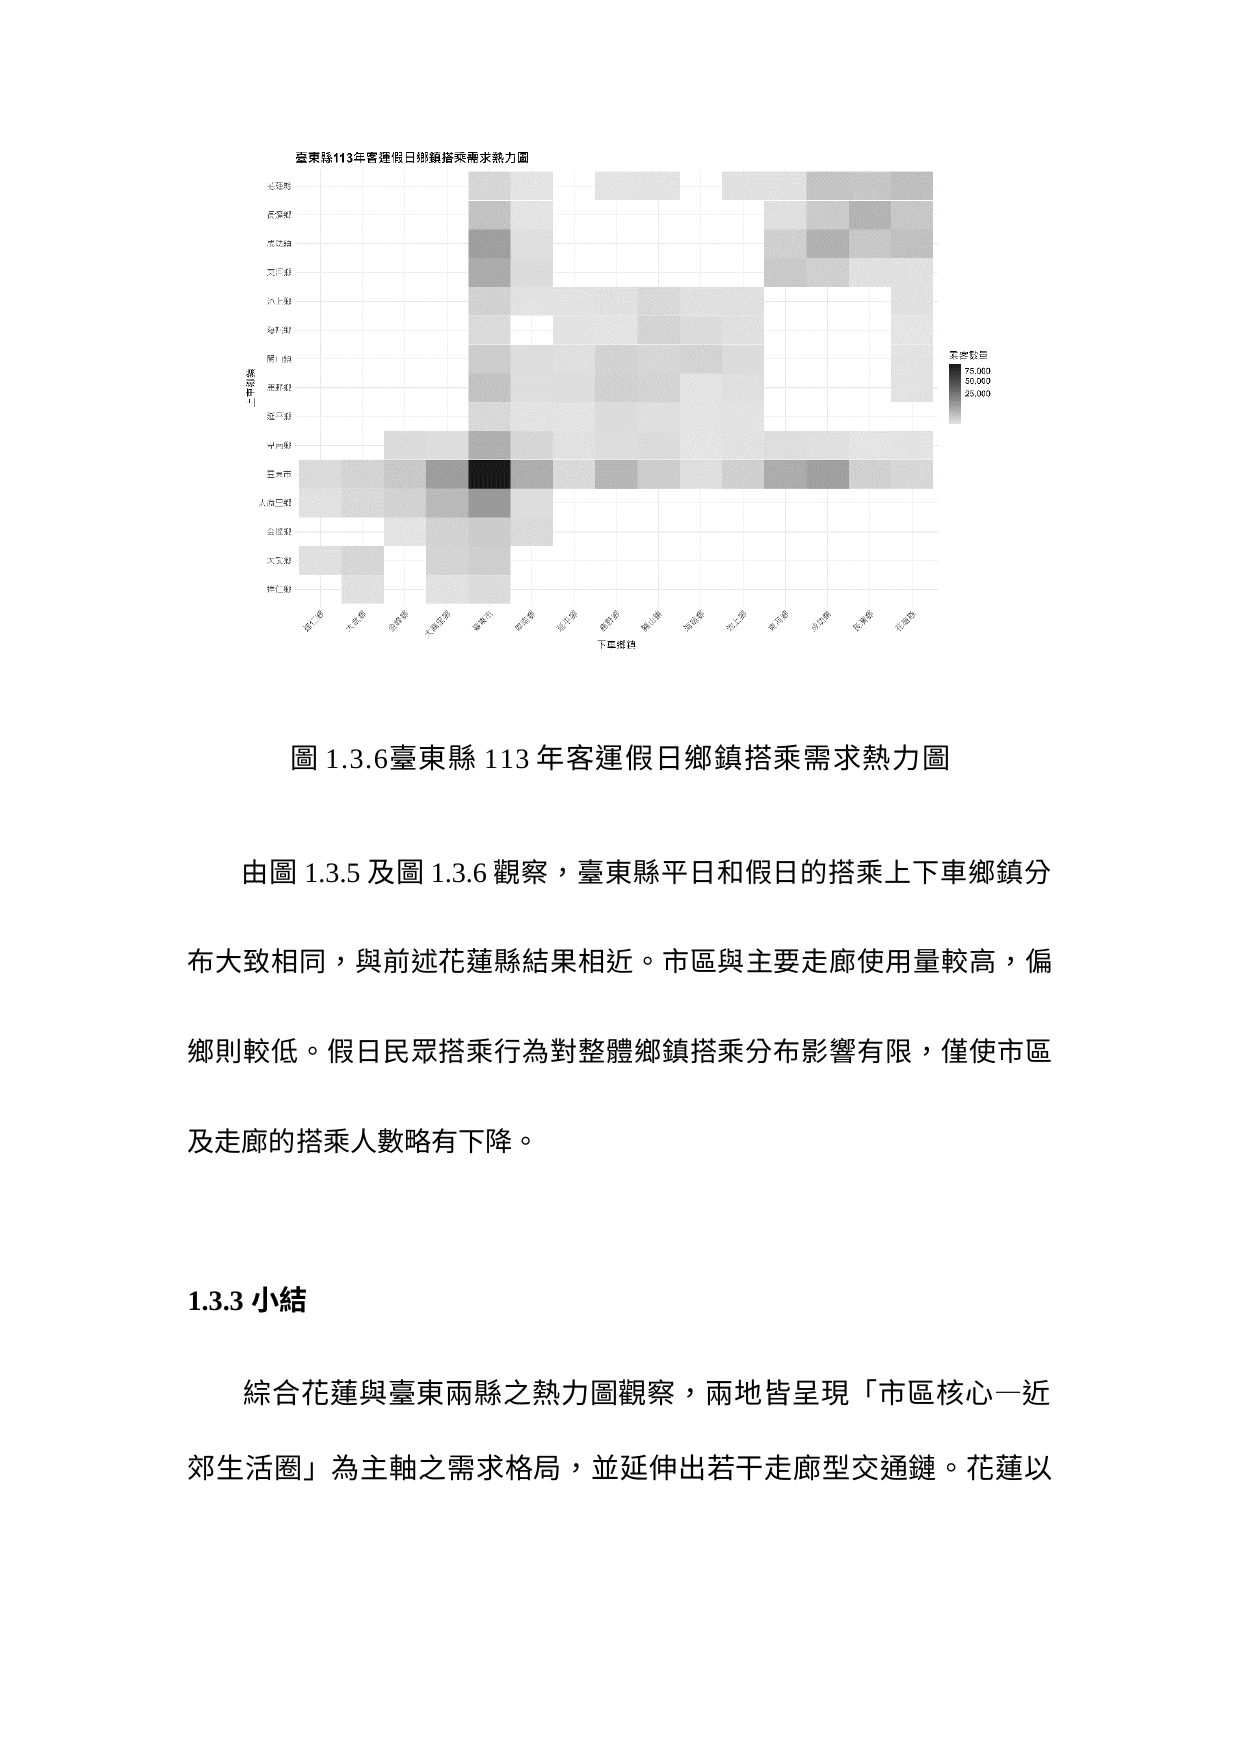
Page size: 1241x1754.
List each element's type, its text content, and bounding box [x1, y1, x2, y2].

picture [243, 150, 998, 654]
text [187, 1354, 1053, 1504]
text 由圖1.3.5及圖1.3.6觀察，臺東縣平日和假日的搭乘上下車鄉鎮分布大致相同，與前述花蓮縣結果相近。市區與主要走廊使用量較高，偏鄉則較低。假日民眾搭乘行為對整體鄉鎮搭乘分布影響有限，僅使市區及走廊的搭乘人數略有下降。 [187, 833, 1053, 1178]
text 1.3.3 小結 [187, 1260, 1053, 1335]
text 圖1.3.6臺東縣113年客運假日鄉鎮搭乘需求熱力圖 [187, 718, 1053, 793]
